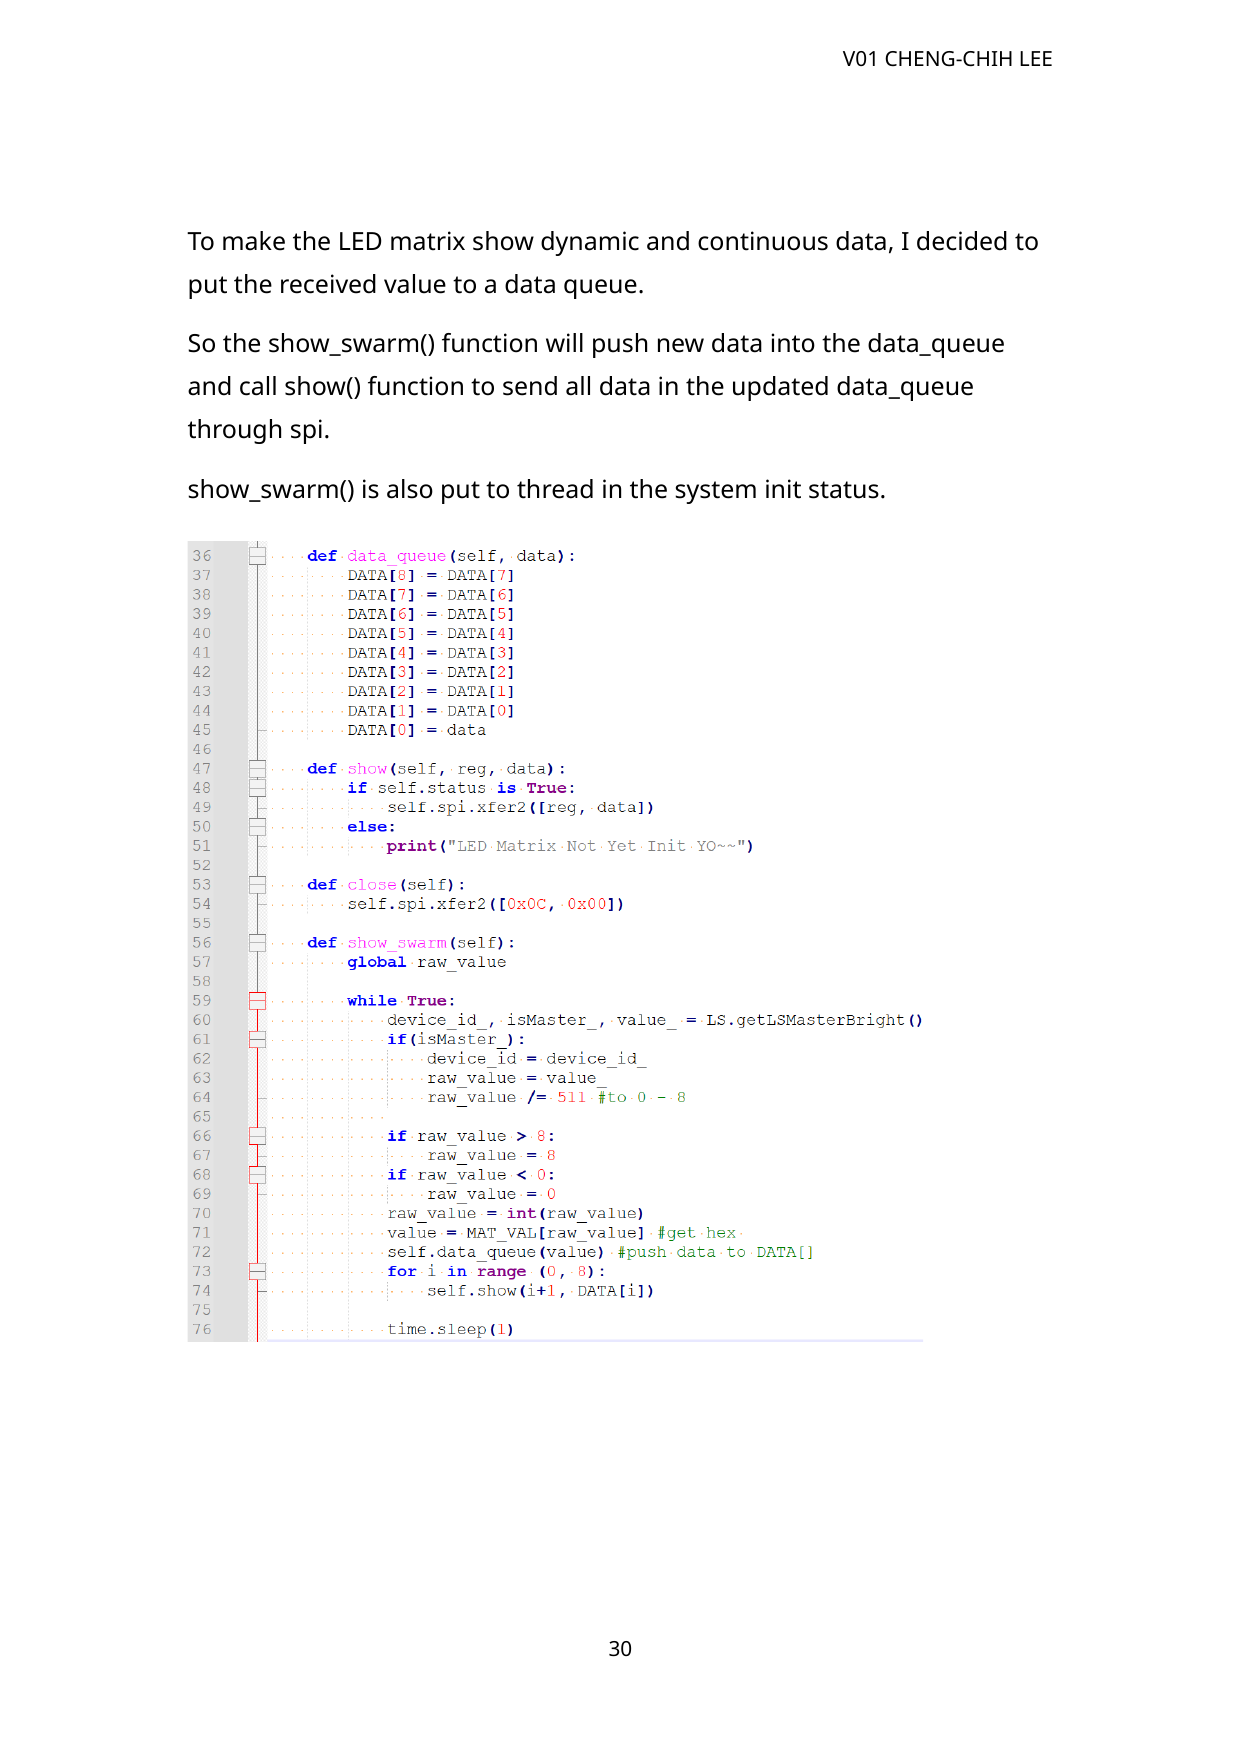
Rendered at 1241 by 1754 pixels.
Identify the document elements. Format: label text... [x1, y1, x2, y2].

text show_swarm() is also put to thread in the system init status. [187, 470, 1053, 507]
text So the show_swarm() function will push new data into the data_queue and call show() function to send all data in the updated data_queue through spi. [187, 324, 1053, 448]
text To make the LED matrix show dynamic and continuous data, I decided to put the received value to a data queue. [187, 222, 1053, 302]
picture [187, 541, 924, 1342]
